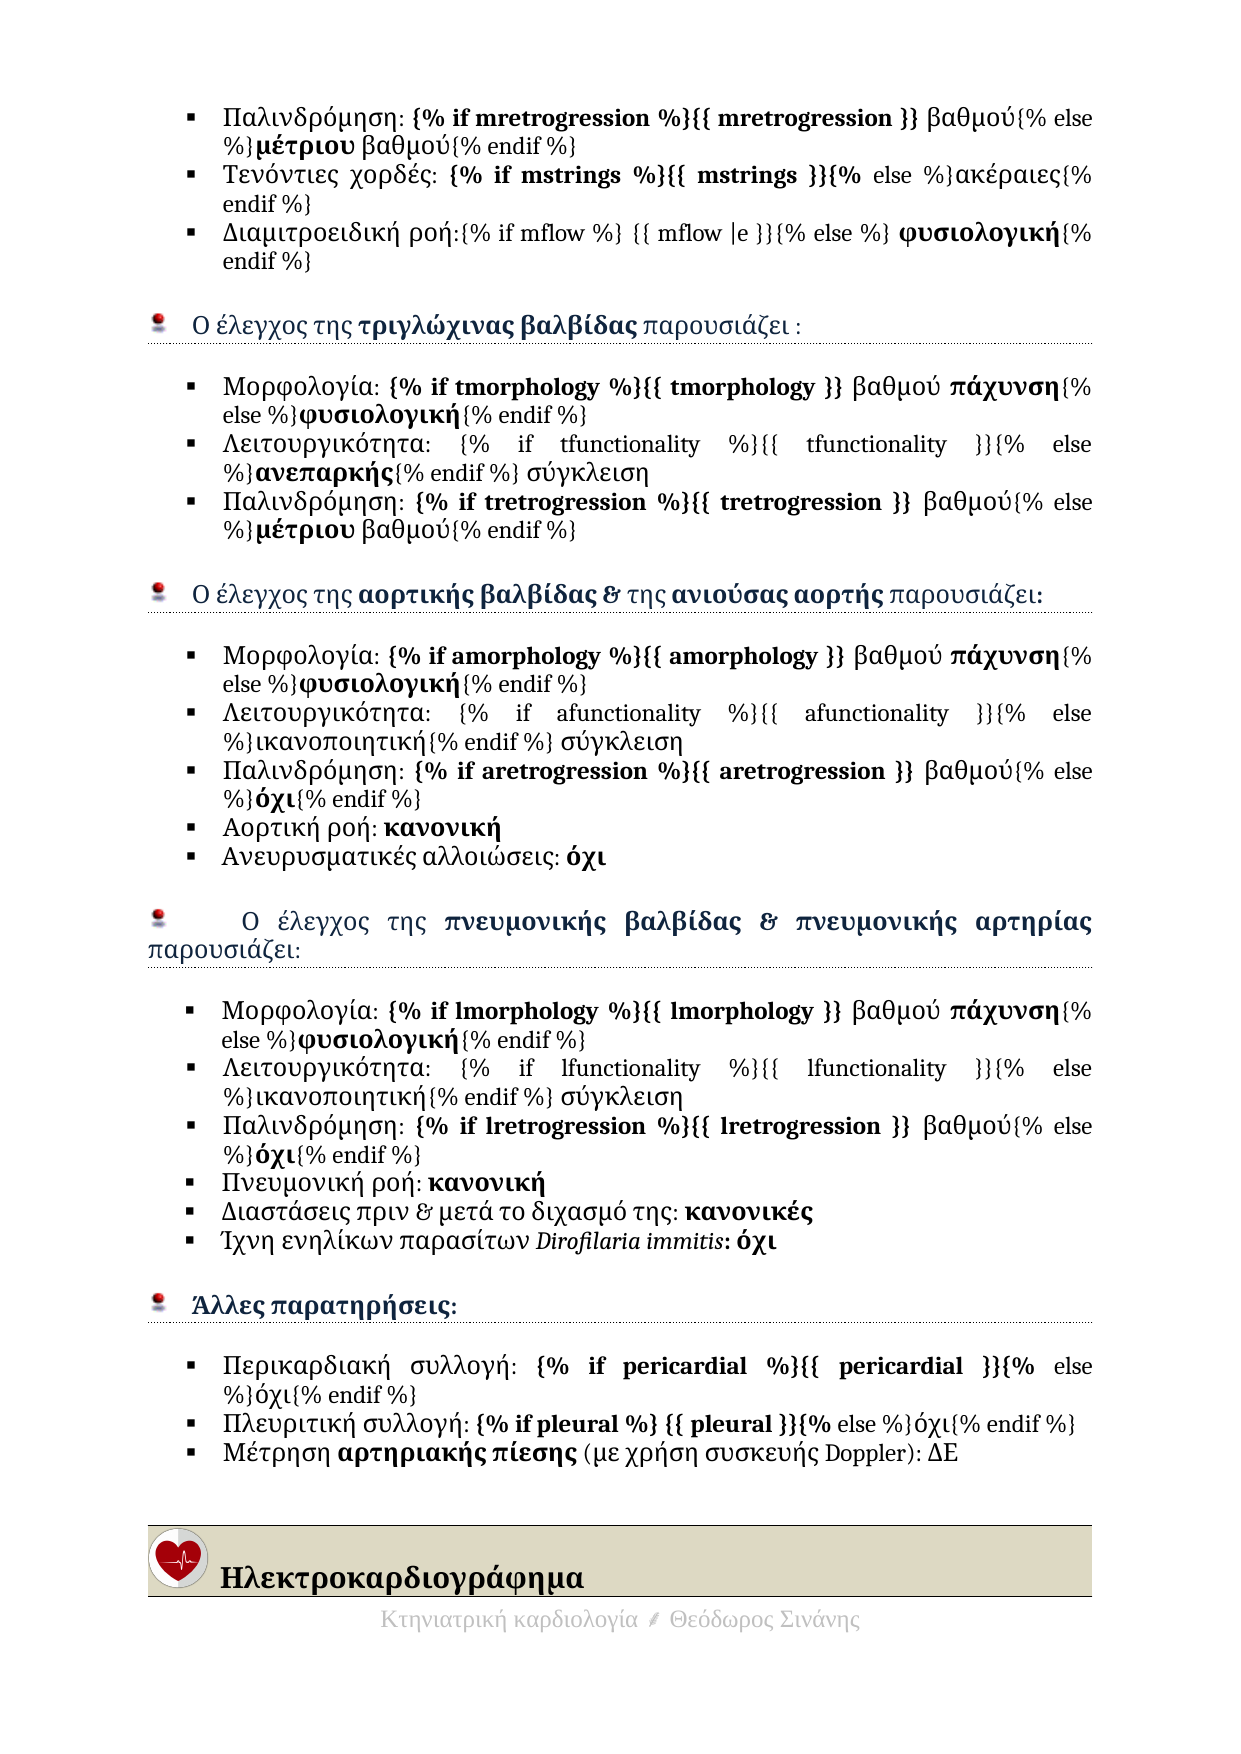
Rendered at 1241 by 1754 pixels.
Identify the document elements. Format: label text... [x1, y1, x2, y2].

picture [147, 1527, 209, 1589]
text Ο έλεγχος της αορτικής βαλβίδας & της ανιούσας αορτής παρουσιάζει: [148, 574, 1092, 613]
list Μέτρηση αρτηριακής πίεσης (με χρήση συσκευής Doppler): ΔΕ [185, 1438, 1092, 1467]
list Διαμιτροειδική ροή:{% if mflow %} {{ mflow |e }}{% else %} φυσιολογική{% endif %} [185, 218, 1092, 276]
text Ηλεκτροκαρδιογράφημα [148, 1526, 1092, 1596]
list Μορφολογία: {% if lmorphology %}{{ lmorphology }} βαθμού πάχυνση{% else %}φυσιολογική{% endif %} [184, 997, 1092, 1054]
list Αορτική ροή: κανονική [185, 814, 1092, 843]
list Περικαρδιακή συλλογή: {% if pericardial %}{{ pericardial }}{% else %}όχι{% endif %} [185, 1352, 1092, 1410]
text Ο έλεγχος της πνευμονικής βαλβίδας & πνευμονικής αρτηρίας παρουσιάζει: [148, 900, 1092, 968]
list Λειτουργικότητα: {% if afunctionality %}{{ afunctionality }}{% else %}ικανοποιητική{% endif %} σύγκλειση [185, 699, 1092, 757]
picture [147, 900, 170, 930]
text Ο έλεγχος της τριγλώχινας βαλβίδας παρουσιάζει : [148, 305, 1092, 344]
list Ίχνη ενηλίκων παρασίτων Dirofilaria immitis: όχι [184, 1227, 1092, 1256]
list Τενόντιες χορδές: {% if mstrings %}{{ mstrings }}{% else %}ακέραιες{% endif %} [185, 161, 1092, 218]
list Πνευμονική ροή: κανονική [184, 1169, 1092, 1198]
picture [147, 573, 170, 604]
list Διαστάσεις πριν & μετά το διχασμό της: κανονικές [184, 1198, 1092, 1227]
list Μορφολογία: {% if tmorphology %}{{ tmorphology }} βαθμού πάχυνση{% else %}φυσιολογική{% endif %} [185, 372, 1092, 430]
list Πλευριτική συλλογή: {% if pleural %} {{ pleural }}{% else %}όχι{% endif %} [185, 1410, 1092, 1438]
list Παλινδρόμηση: {% if mretrogression %}{{ mretrogression }} βαθμού{% else %}μέτριου βαθμού{% endif %} [185, 103, 1092, 161]
list Λειτουργικότητα: {% if lfunctionality %}{{ lfunctionality }}{% else %}ικανοποιητική{% endif %} σύγκλειση [185, 1054, 1092, 1112]
list Παλινδρόμηση: {% if aretrogression %}{{ aretrogression }} βαθμού{% else %}όχι{% endif %} [185, 757, 1092, 814]
picture [147, 1284, 170, 1314]
list Ανευρυσματικές αλλοιώσεις: όχι [185, 843, 1092, 872]
list Λειτουργικότητα: {% if tfunctionality %}{{ tfunctionality }}{% else %}ανεπαρκής{% endif %} σύγκλειση [185, 430, 1092, 487]
picture [147, 304, 170, 335]
list Παλινδρόμηση: {% if lretrogression %}{{ lretrogression }} βαθμού{% else %}όχι{% endif %} [185, 1112, 1092, 1169]
list Μορφολογία: {% if amorphology %}{{ amorphology }} βαθμού πάχυνση{% else %}φυσιολογική{% endif %} [185, 642, 1092, 699]
text Άλλες παρατηρήσεις: [148, 1284, 1092, 1323]
list Παλινδρόμηση: {% if tretrogression %}{{ tretrogression }} βαθμού{% else %}μέτριου βαθμού{% endif %} [185, 487, 1092, 545]
